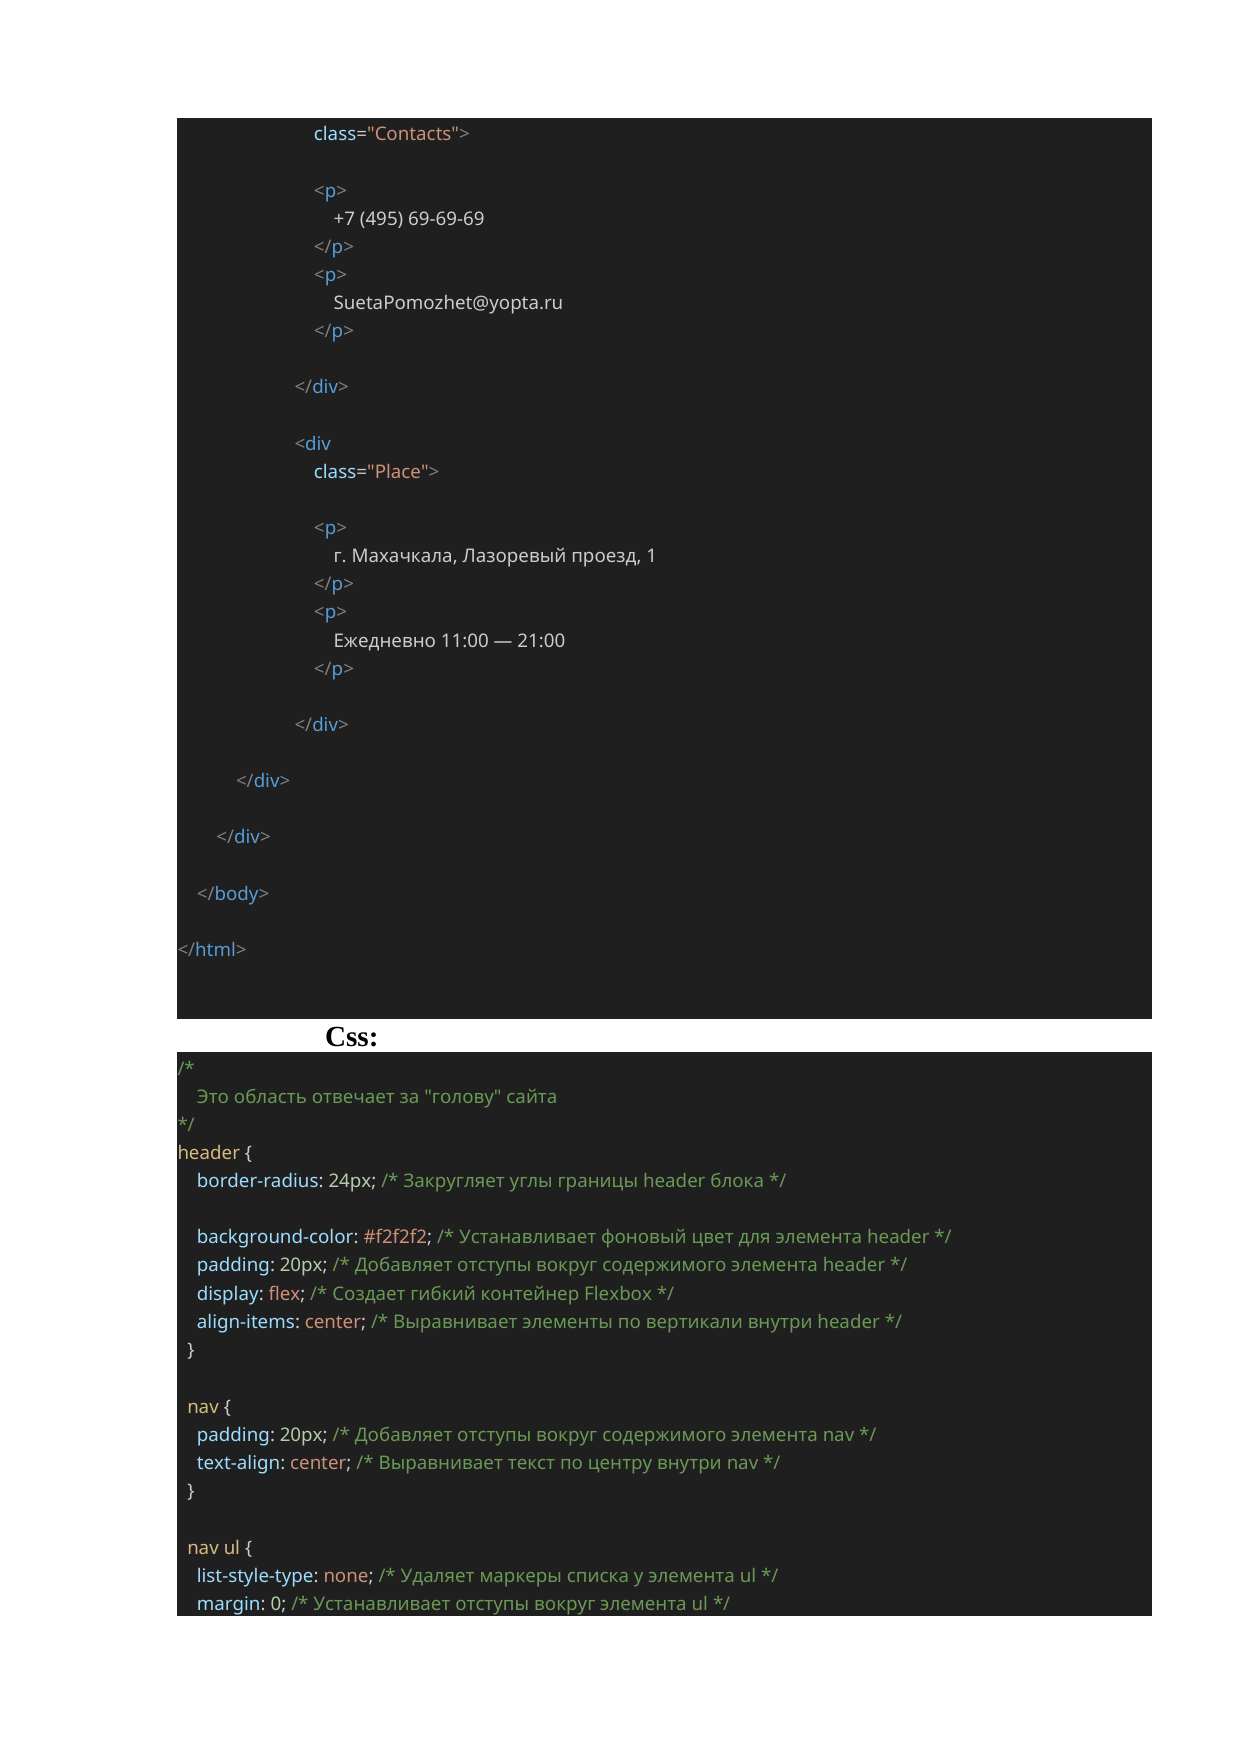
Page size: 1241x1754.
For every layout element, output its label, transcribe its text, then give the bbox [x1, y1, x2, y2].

text background-color: #f2f2f2; /* Устанавливает фоновый цвет для элемента header */ [177, 1221, 1152, 1249]
text +7 (495) 69-69-69 [177, 202, 1152, 231]
text <p> [177, 259, 1152, 287]
text <p> [177, 596, 1152, 624]
text г. Махачкала, Лазоревый проезд, 1 [177, 540, 1152, 568]
text text-align: center; /* Выравнивает текст по центру внутри nav */ [177, 1447, 1152, 1475]
text Css: [177, 1019, 1152, 1052]
text border-radius: 24px; /* Закругляет углы границы header блока */ [177, 1165, 1152, 1193]
text } [177, 1475, 1152, 1503]
text </div> [177, 765, 1152, 793]
text </body> [177, 877, 1152, 906]
text SuetaPomozhet@yopta.ru [177, 287, 1152, 315]
text /* [177, 1052, 1152, 1080]
text class="Contacts"> [177, 118, 1152, 146]
text </p> [177, 231, 1152, 259]
text </p> [177, 315, 1152, 343]
text nav ul { [177, 1532, 1152, 1560]
text class="Place"> [177, 456, 1152, 484]
text */ [177, 1108, 1152, 1137]
text <div [177, 427, 1152, 456]
text </p> [177, 652, 1152, 681]
text list-style-type: none; /* Удаляет маркеры списка у элемента ul */ [177, 1560, 1152, 1588]
text <p> [177, 512, 1152, 540]
text display: flex; /* Создает гибкий контейнер Flexbox */ [177, 1277, 1152, 1305]
text <p> [177, 174, 1152, 202]
text } [177, 1333, 1152, 1362]
text nav { [177, 1390, 1152, 1418]
text </div> [177, 709, 1152, 737]
text margin: 0; /* Устанавливает отступы вокруг элемента ul */ [177, 1588, 1152, 1616]
text </p> [177, 568, 1152, 596]
text </div> [177, 371, 1152, 399]
text </html> [177, 934, 1152, 962]
text align-items: center; /* Выравнивает элементы по вертикали внутри header */ [177, 1305, 1152, 1333]
text padding: 20px; /* Добавляет отступы вокруг содержимого элемента header */ [177, 1249, 1152, 1277]
text padding: 20px; /* Добавляет отступы вокруг содержимого элемента nav */ [177, 1418, 1152, 1447]
text Это область отвечает за "голову" сайта [177, 1080, 1152, 1108]
text header { [177, 1137, 1152, 1165]
text </div> [177, 821, 1152, 849]
text Ежедневно 11:00 — 21:00 [177, 624, 1152, 652]
